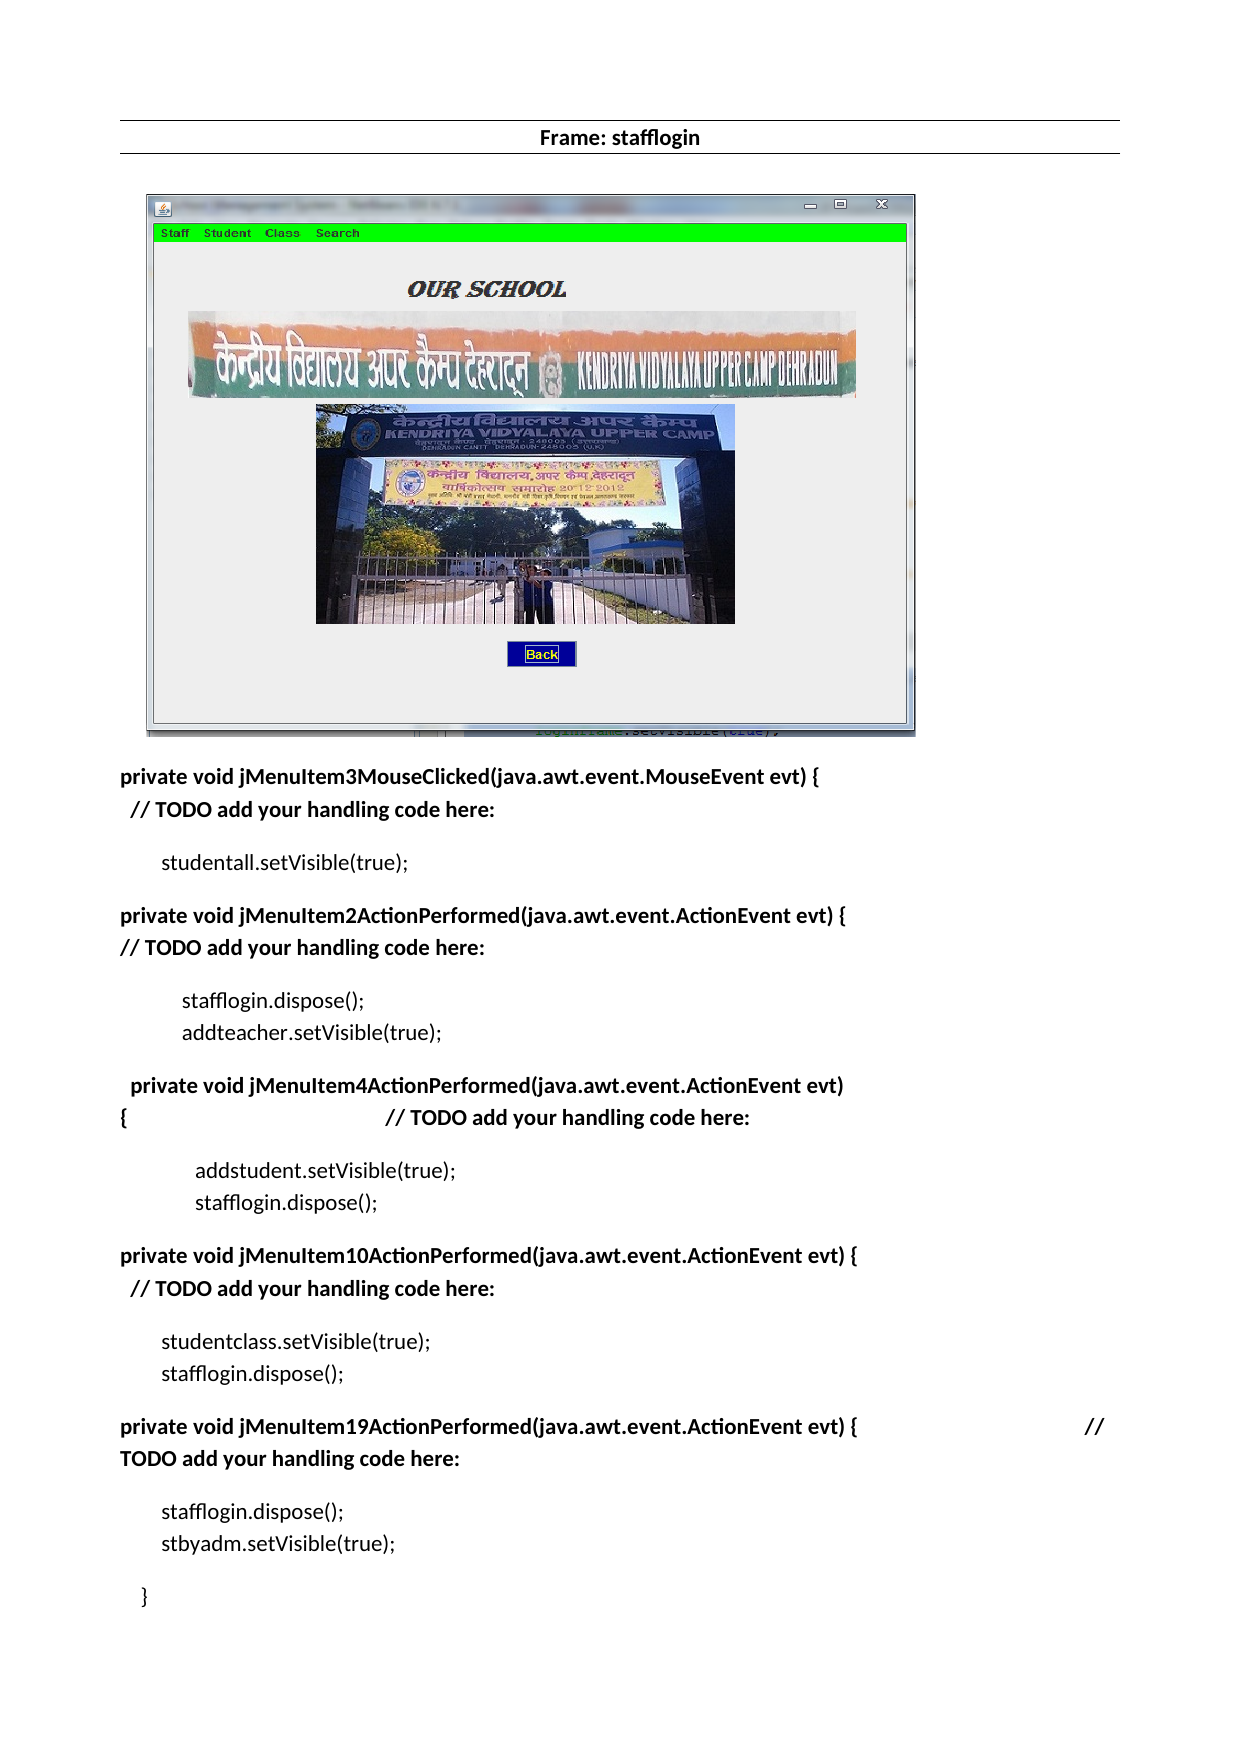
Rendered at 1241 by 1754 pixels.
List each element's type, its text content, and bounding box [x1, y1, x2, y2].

text studentclass.setVisible(true); stafflogin.dispose(); [120, 1327, 1120, 1387]
text studentall.setVisible(true); [120, 848, 1120, 876]
text stafflogin.dispose(); addteacher.setVisible(true); [120, 986, 1120, 1046]
text private void jMenuItem3MouseClicked(java.awt.event.MouseEvent evt) { // TODO add your handling code here: [120, 762, 1120, 823]
text } [120, 1582, 1120, 1610]
picture [146, 194, 916, 737]
text private void jMenuItem19ActionPerformed(java.awt.event.ActionEvent evt) { // TODO add your handling code here: [120, 1412, 1120, 1472]
text stafflogin.dispose(); stbyadm.setVisible(true); [120, 1497, 1120, 1557]
text private void jMenuItem10ActionPerformed(java.awt.event.ActionEvent evt) { // TODO add your handling code here: [120, 1242, 1120, 1302]
text private void jMenuItem4ActionPerformed(java.awt.event.ActionEvent evt) { // TODO add your handling code here: [120, 1071, 1120, 1131]
text Frame: stafflogin [120, 121, 1120, 153]
text private void jMenuItem2ActionPerformed(java.awt.event.ActionEvent evt) { // TODO add your handling code here: [120, 901, 1120, 961]
text addstudent.setVisible(true); stafflogin.dispose(); [120, 1156, 1120, 1217]
